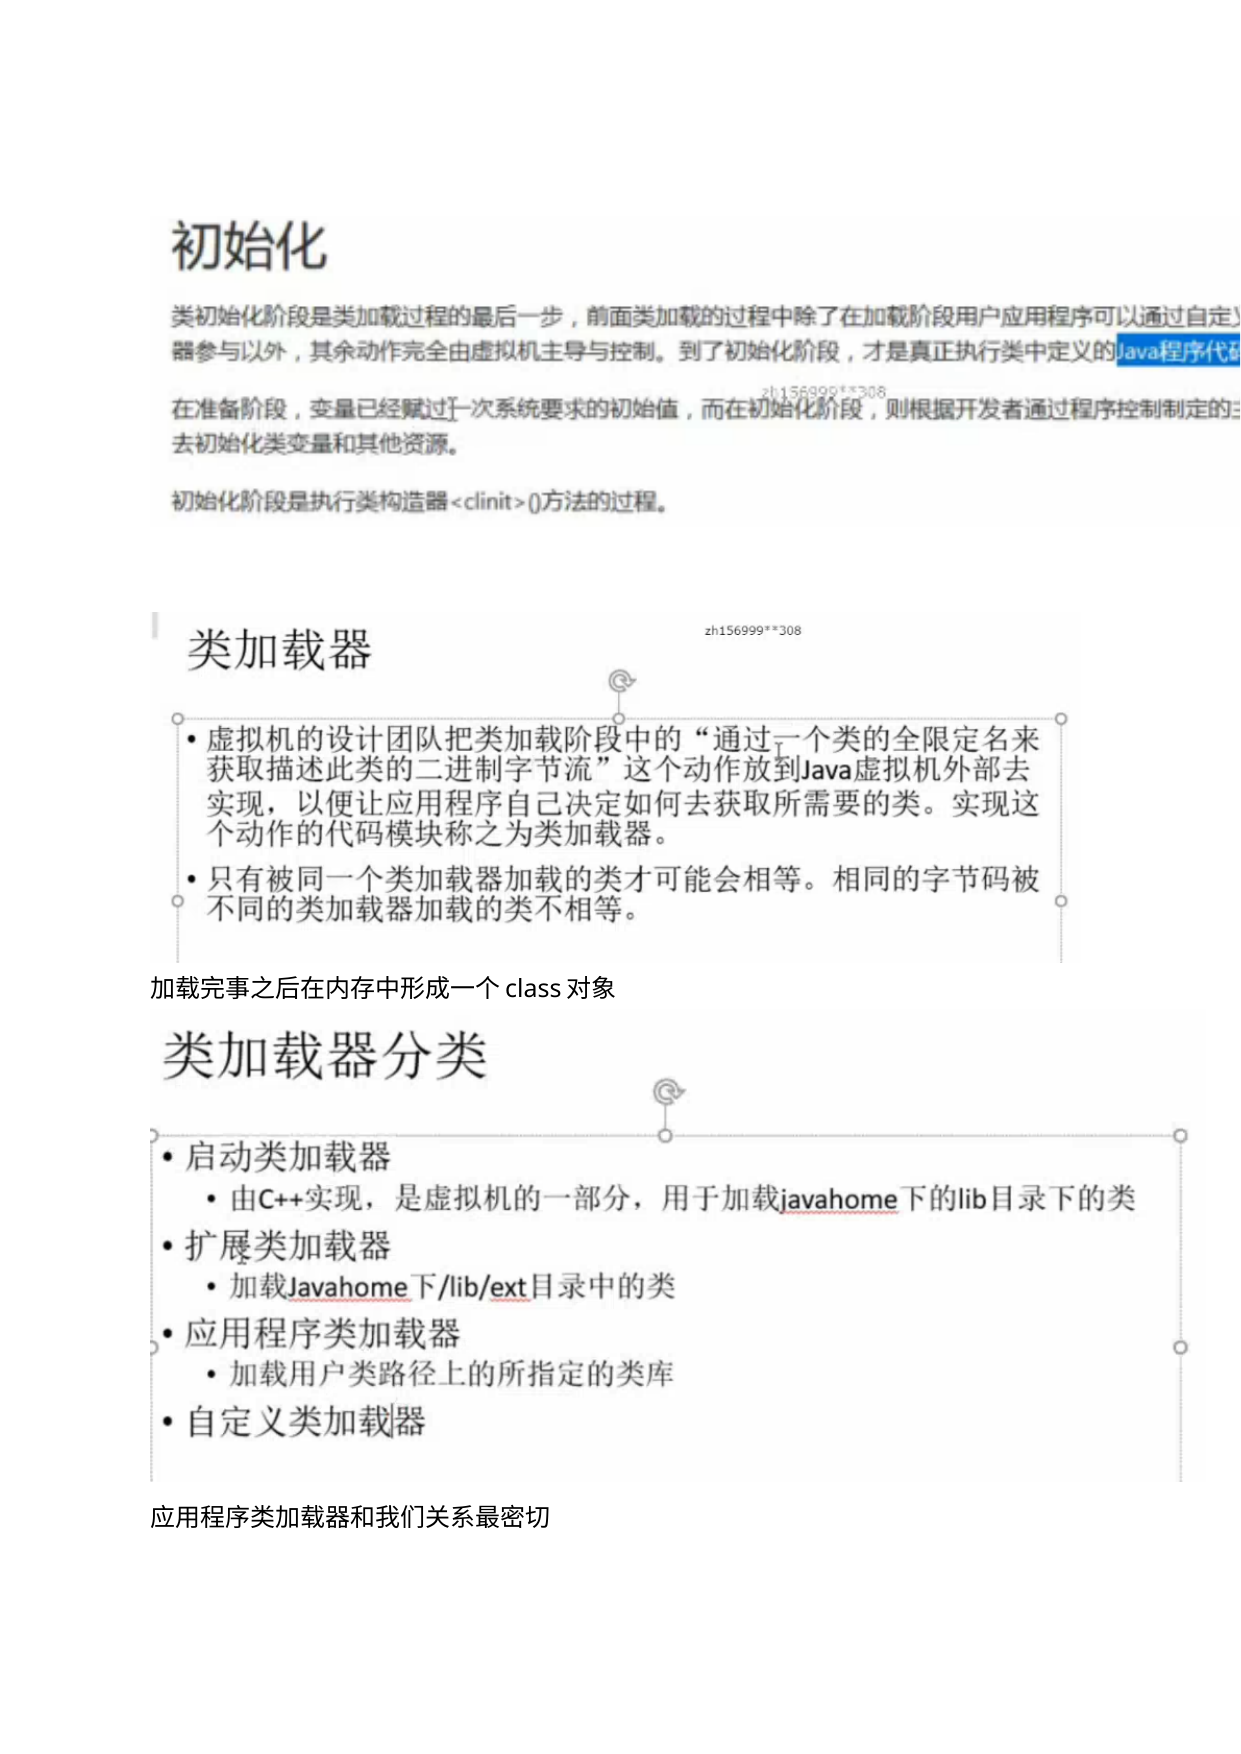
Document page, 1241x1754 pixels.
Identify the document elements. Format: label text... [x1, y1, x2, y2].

picture [150, 216, 1241, 527]
text 加载完事之后在内存中形成一个class对象 [150, 965, 1090, 1009]
picture [150, 612, 1082, 963]
text 应用程序类加载器和我们关系最密切 [150, 1494, 1090, 1538]
picture [150, 1009, 1207, 1482]
